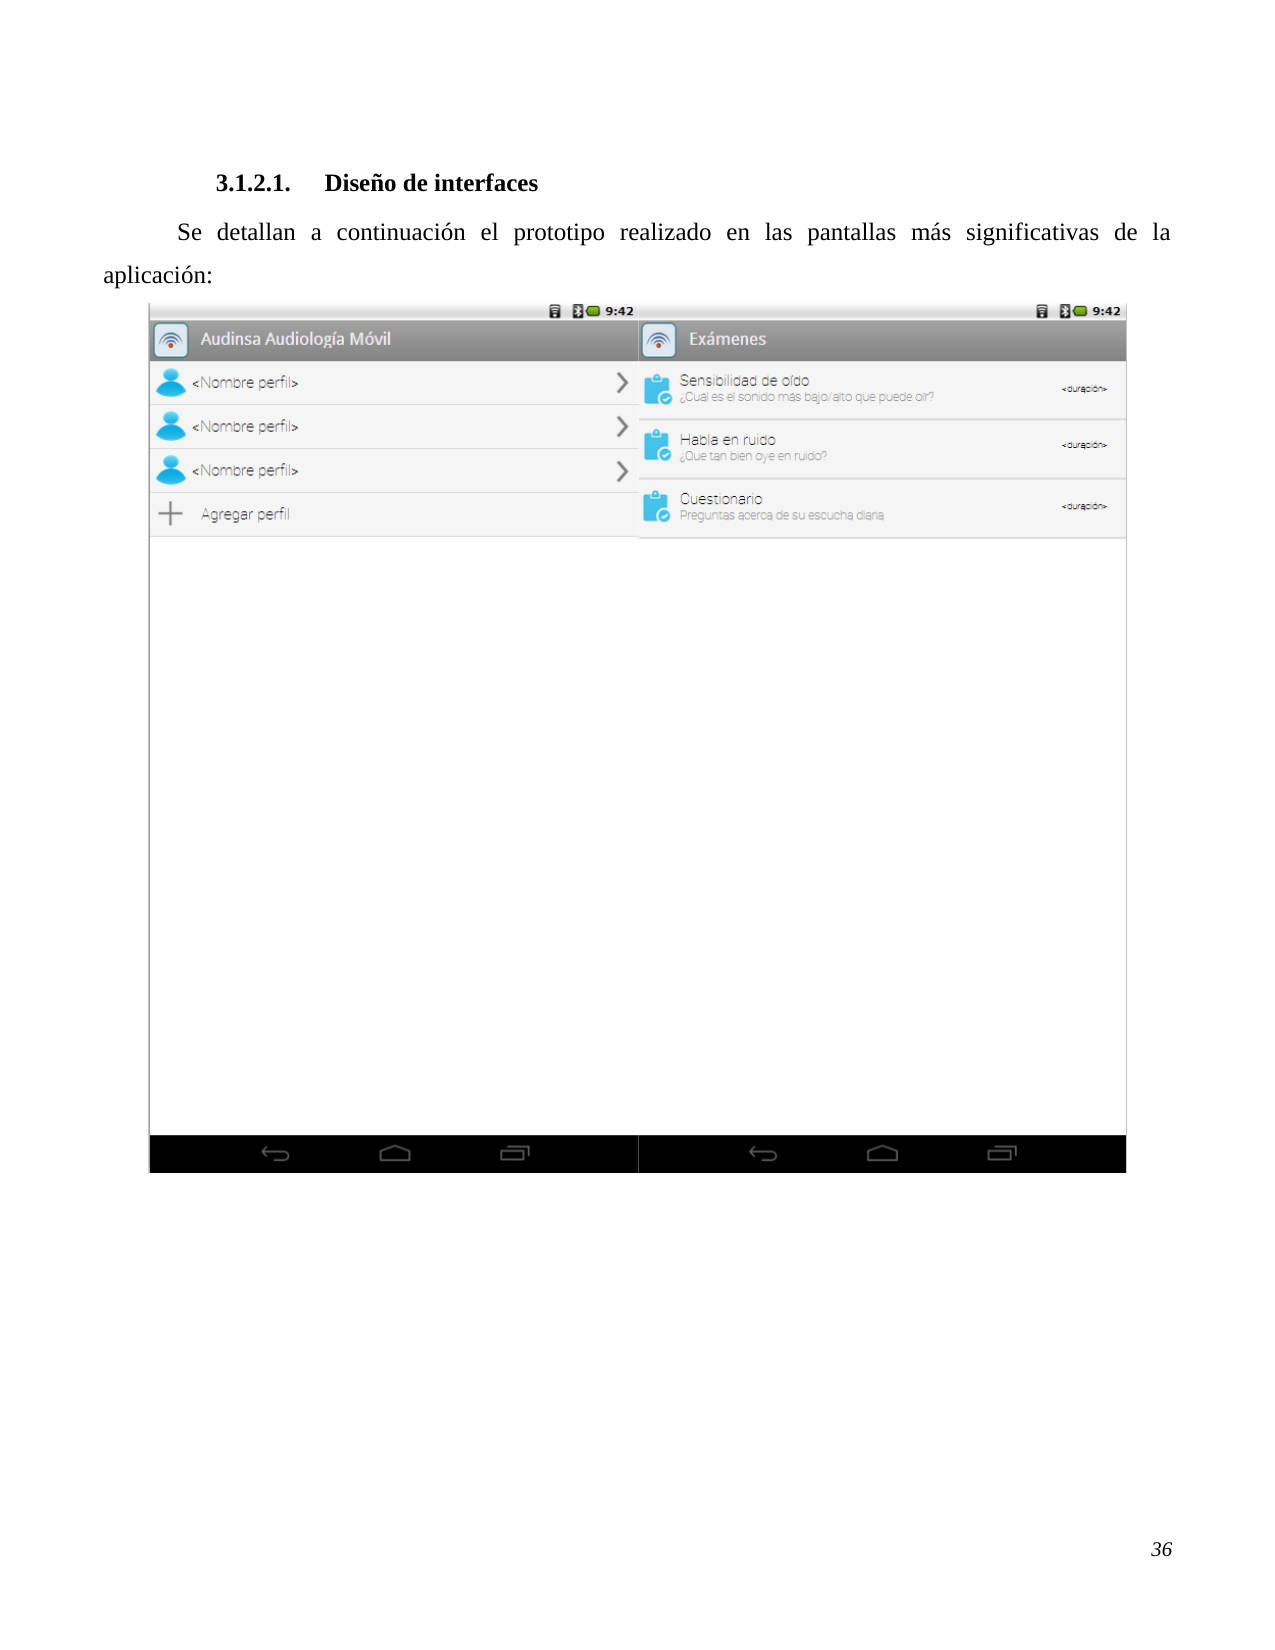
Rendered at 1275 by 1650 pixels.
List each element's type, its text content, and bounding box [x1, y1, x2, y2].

list Diseño de interfaces [216, 168, 1172, 197]
text Se detallan a continuación el prototipo realizado en las pantallas más significativas de la aplicación: [103, 217, 1172, 289]
picture [148, 303, 1127, 1173]
